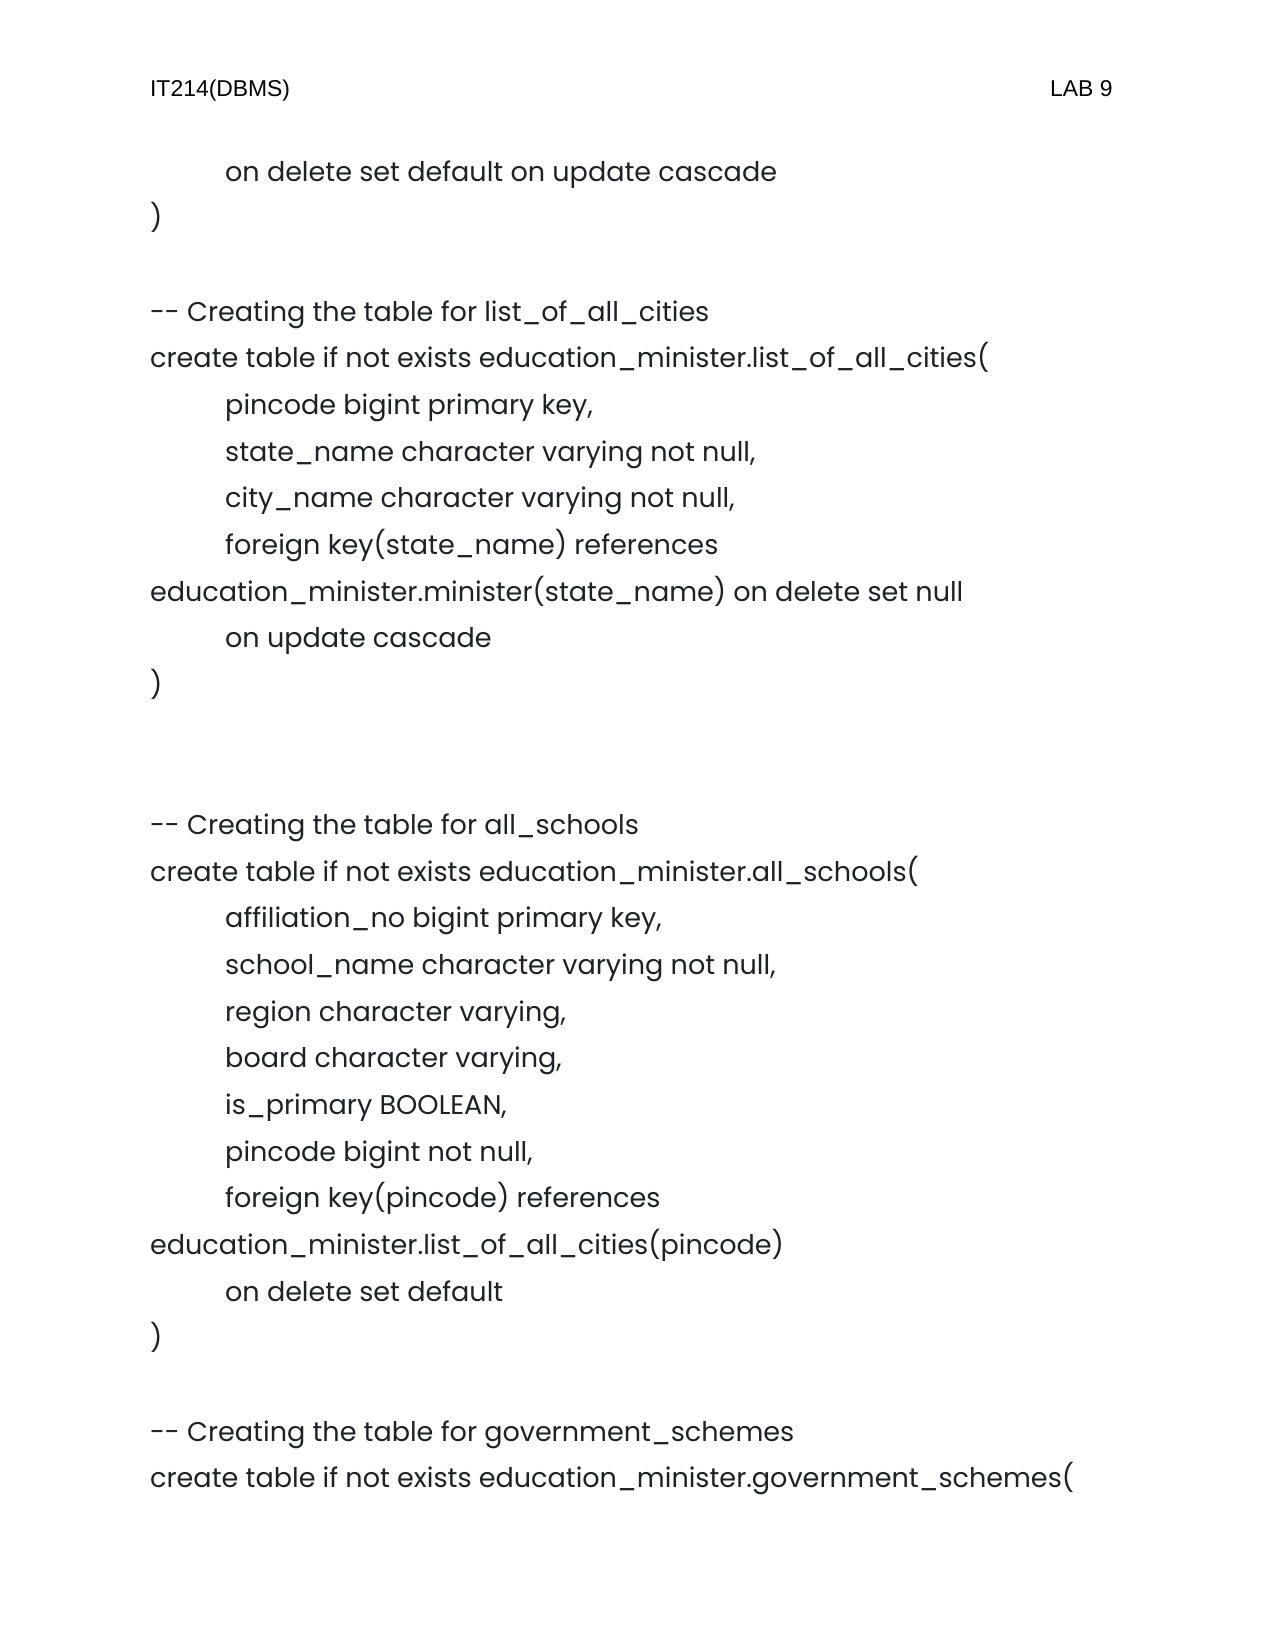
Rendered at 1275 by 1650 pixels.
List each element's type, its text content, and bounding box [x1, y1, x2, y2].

text board character varying, [150, 1037, 1125, 1077]
text create table if not exists education_minister.all_schools( [150, 850, 1125, 891]
text ) [150, 197, 1125, 237]
text -- Creating the table for list_of_all_cities [150, 290, 1125, 331]
text on update cascade [150, 617, 1125, 657]
text is_primary BOOLEAN, [150, 1083, 1125, 1124]
text state_name character varying not null, [150, 430, 1125, 471]
text affiliation_no bigint primary key, [150, 897, 1125, 937]
text foreign key(state_name) references education_minister.minister(state_name) on delete set null [150, 523, 1125, 611]
text city_name character varying not null, [150, 477, 1125, 517]
text create table if not exists education_minister.list_of_all_cities( [150, 337, 1125, 377]
text -- Creating the table for government_schemes [150, 1410, 1125, 1451]
text -- Creating the table for all_schools [150, 803, 1125, 844]
text on delete set default [150, 1270, 1125, 1311]
text school_name character varying not null, [150, 943, 1125, 984]
text ) [150, 663, 1125, 704]
text pincode bigint not null, [150, 1130, 1125, 1171]
text region character varying, [150, 990, 1125, 1031]
text pincode bigint primary key, [150, 383, 1125, 424]
text foreign key(pincode) references education_minister.list_of_all_cities(pincode) [150, 1177, 1125, 1264]
text ) [150, 1317, 1125, 1357]
text on delete set default on update cascade [150, 150, 1125, 191]
text create table if not exists education_minister.government_schemes( [150, 1457, 1125, 1497]
